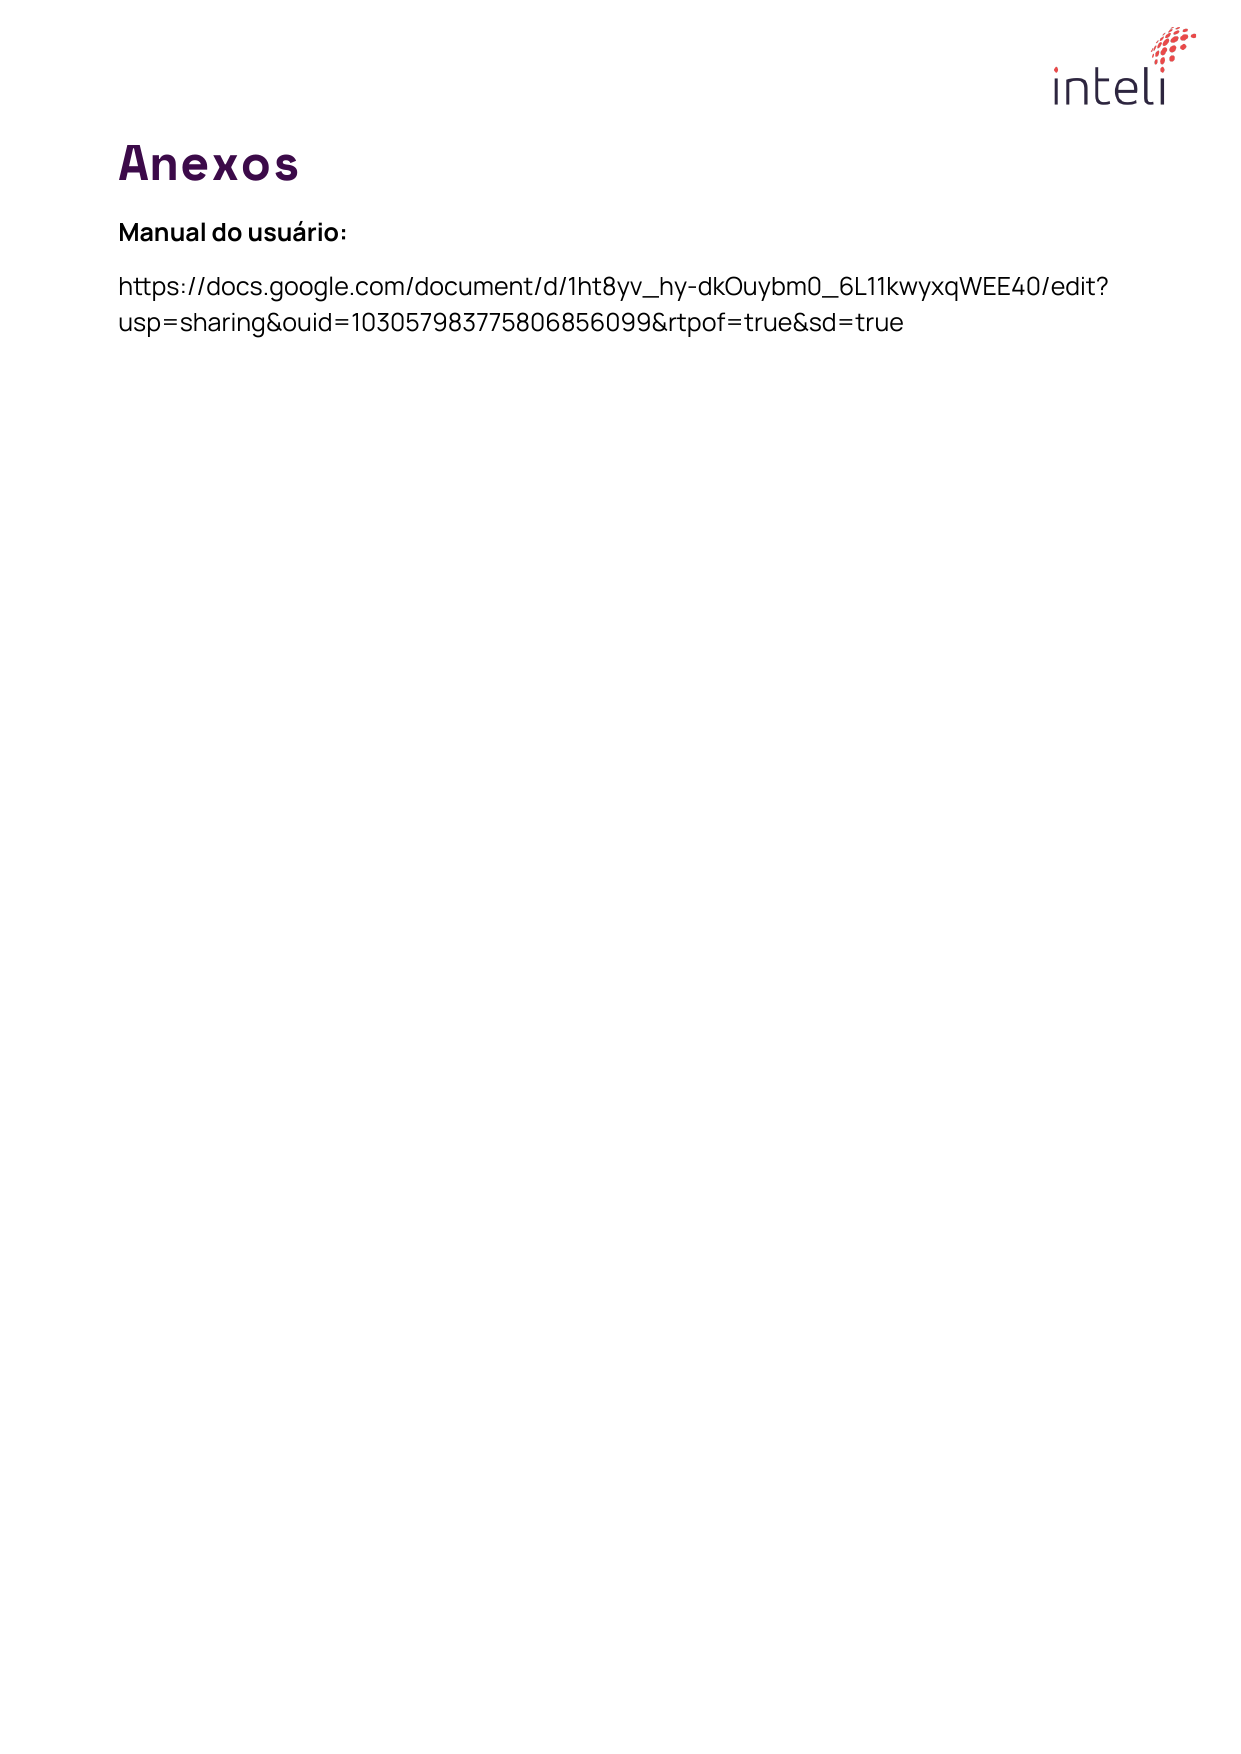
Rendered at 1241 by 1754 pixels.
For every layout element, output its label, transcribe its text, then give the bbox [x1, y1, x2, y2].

text https://docs.google.com/document/d/1ht8yv_hy-dkOuybm0_6L11kwyxqWEE40/edit?usp=sharing&ouid=103057983775806856099&rtpof=true&sd=true [118, 268, 1122, 339]
picture [1054, 27, 1197, 105]
subtitle Anexos [118, 124, 1122, 198]
text Manual do usuário: [118, 215, 1122, 249]
